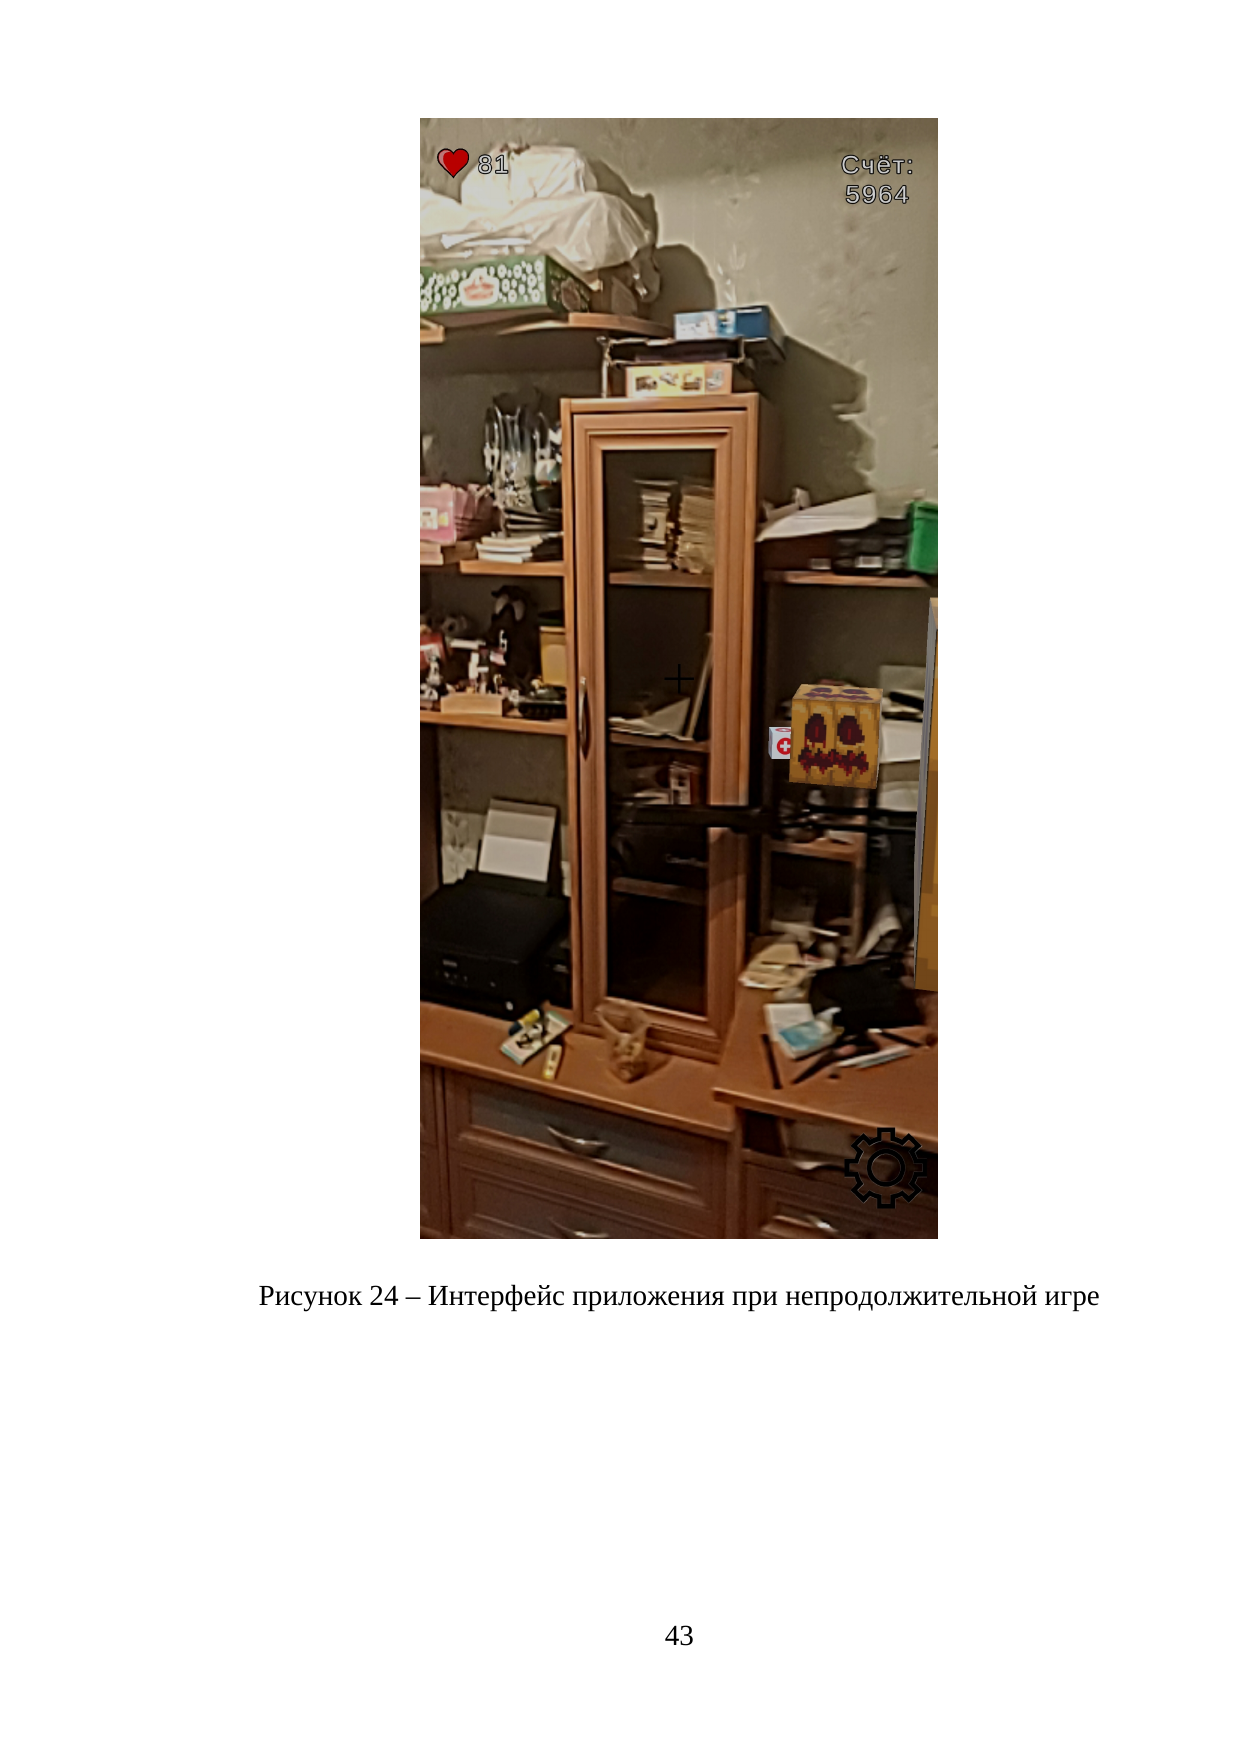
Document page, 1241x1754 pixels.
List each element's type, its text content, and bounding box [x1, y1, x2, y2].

picture [420, 118, 938, 1239]
list Рисунок 24 – Интерфейс приложения при непродолжительной игре [177, 1278, 1181, 1312]
